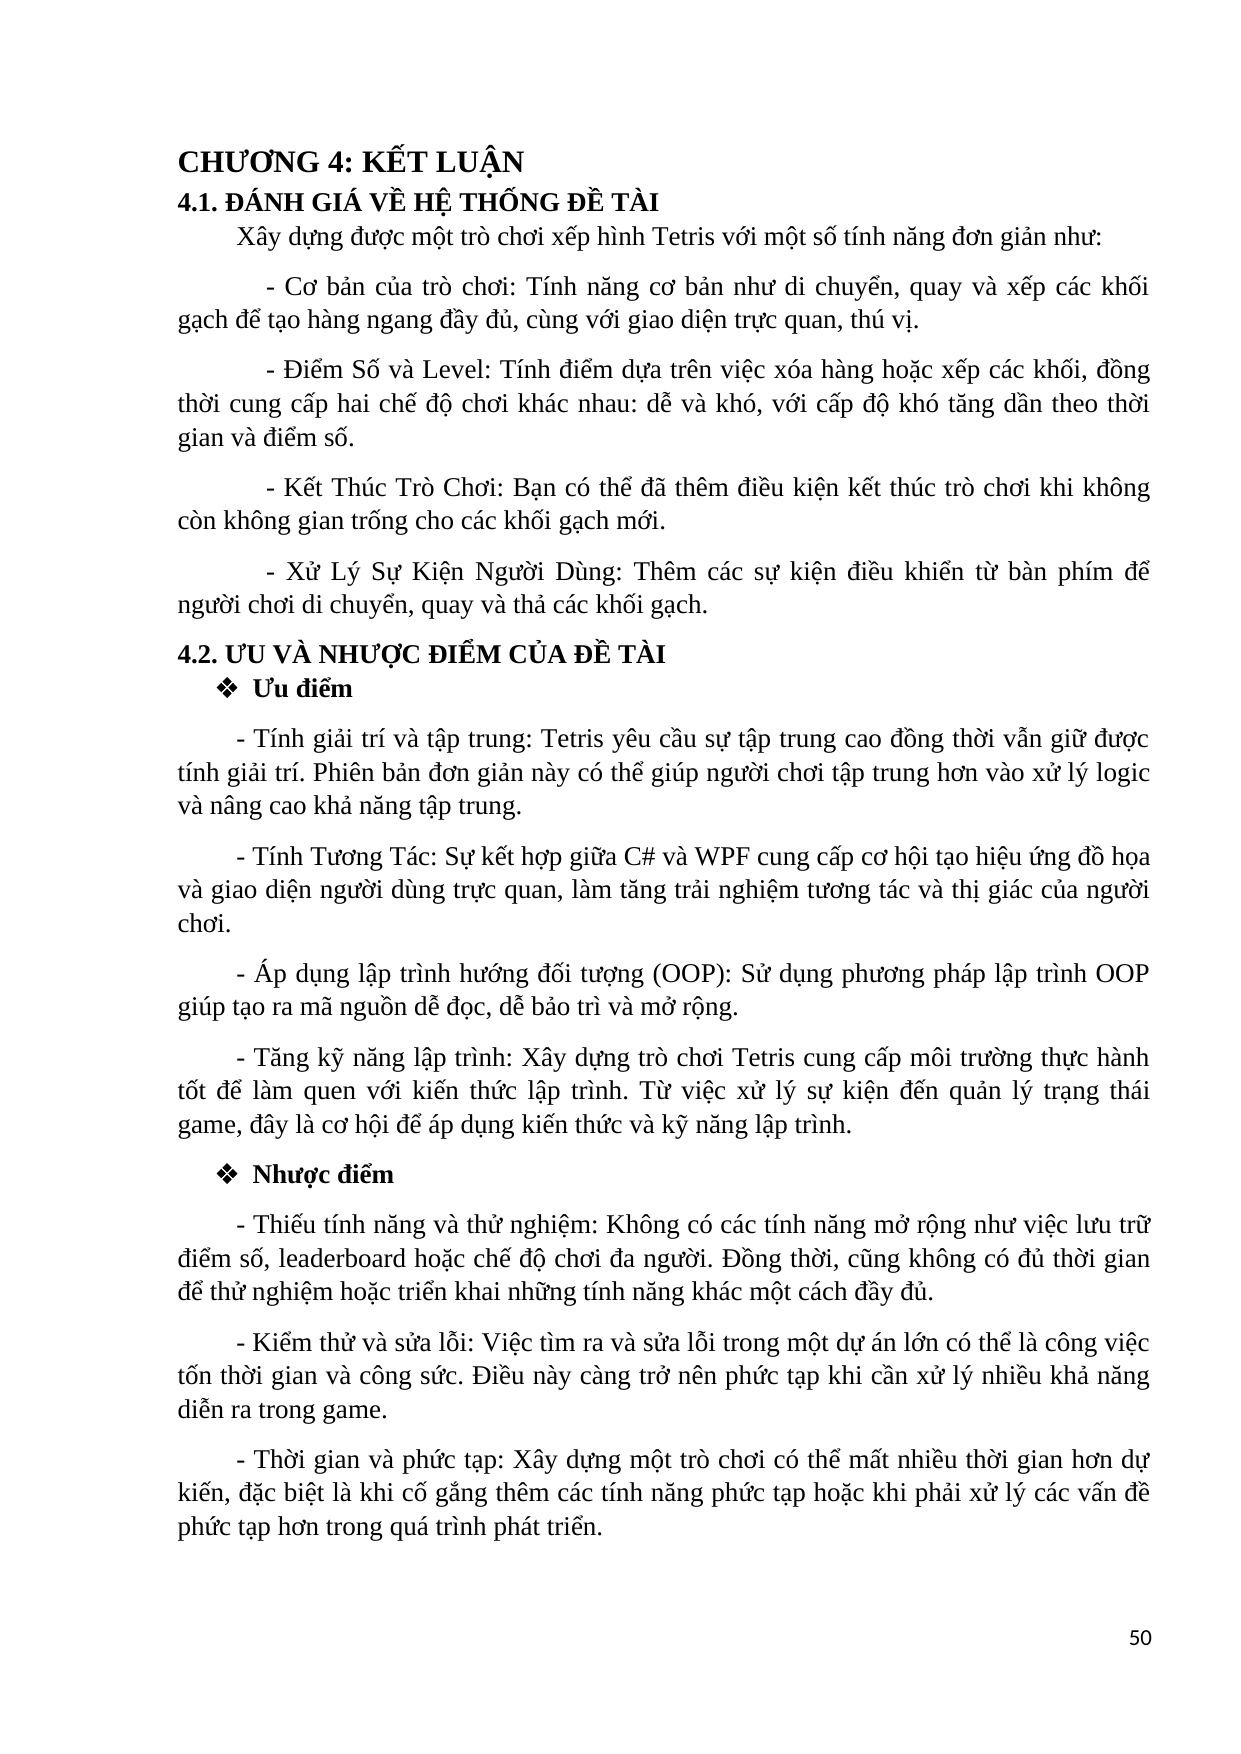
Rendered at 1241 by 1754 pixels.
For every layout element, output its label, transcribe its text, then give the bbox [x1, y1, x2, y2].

text - Thời gian và phức tạp: Xây dựng một trò chơi có thể mất nhiều thời gian hơn dự kiến, đặc biệt là khi cố gắng thêm các tính năng phức tạp hoặc khi phải xử lý các vấn đề phức tạp hơn trong quá trình phát triển. [177, 1443, 1152, 1541]
text - Kết Thúc Trò Chơi: Bạn có thể đã thêm điều kiện kết thúc trò chơi khi không còn không gian trống cho các khối gạch mới. [177, 471, 1152, 536]
text - Tính giải trí và tập trung: Tetris yêu cầu sự tập trung cao đồng thời vẫn giữ được tính giải trí. Phiên bản đơn giản này có thể giúp người chơi tập trung hơn vào xử lý logic và nâng cao khả năng tập trung. [177, 722, 1152, 821]
text - Tăng kỹ năng lập trình: Xây dựng trò chơi Tetris cung cấp môi trường thực hành tốt để làm quen với kiến thức lập trình. Từ việc xử lý sự kiện đến quản lý trạng thái game, đây là cơ hội để áp dụng kiến thức và kỹ năng lập trình. [177, 1041, 1152, 1139]
subtitle 4.1. ĐÁNH GIÁ VỀ HỆ THỐNG ĐỀ TÀI [177, 186, 1152, 217]
list Nhược điểm [215, 1158, 1152, 1189]
text Xây dựng được một trò chơi xếp hình Tetris với một số tính năng đơn giản như: [177, 219, 1152, 251]
subtitle CHƯƠNG 4: KẾT LUẬN [177, 143, 1152, 179]
text - Xử Lý Sự Kiện Người Dùng: Thêm các sự kiện điều khiển từ bàn phím để người chơi di chuyển, quay và thả các khối gạch. [177, 554, 1152, 619]
text - Tính Tương Tác: Sự kết hợp giữa C# và WPF cung cấp cơ hội tạo hiệu ứng đồ họa và giao diện người dùng trực quan, làm tăng trải nghiệm tương tác và thị giác của người chơi. [177, 839, 1152, 938]
text - Thiếu tính năng và thử nghiệm: Không có các tính năng mở rộng như việc lưu trữ điểm số, leaderboard hoặc chế độ chơi đa người. Đồng thời, cũng không có đủ thời gian để thử nghiệm hoặc triển khai những tính năng khác một cách đầy đủ. [177, 1208, 1152, 1307]
list Ưu điểm [215, 672, 1152, 703]
text - Áp dụng lập trình hướng đối tượng (OOP): Sử dụng phương pháp lập trình OOP giúp tạo ra mã nguồn dễ đọc, dễ bảo trì và mở rộng. [177, 957, 1152, 1022]
subtitle 4.2. ƯU VÀ NHƯỢC ĐIỂM CỦA ĐỀ TÀI [177, 638, 1152, 669]
text - Điểm Số và Level: Tính điểm dựa trên việc xóa hàng hoặc xếp các khối, đồng thời cung cấp hai chế độ chơi khác nhau: dễ và khó, với cấp độ khó tăng dần theo thời gian và điểm số. [177, 353, 1152, 452]
text - Kiểm thử và sửa lỗi: Việc tìm ra và sửa lỗi trong một dự án lớn có thể là công việc tốn thời gian và công sức. Điều này càng trở nên phức tạp khi cần xử lý nhiều khả năng diễn ra trong game. [177, 1326, 1152, 1424]
text - Cơ bản của trò chơi: Tính năng cơ bản như di chuyển, quay và xếp các khối gạch để tạo hàng ngang đầy đủ, cùng với giao diện trực quan, thú vị. [177, 270, 1152, 334]
